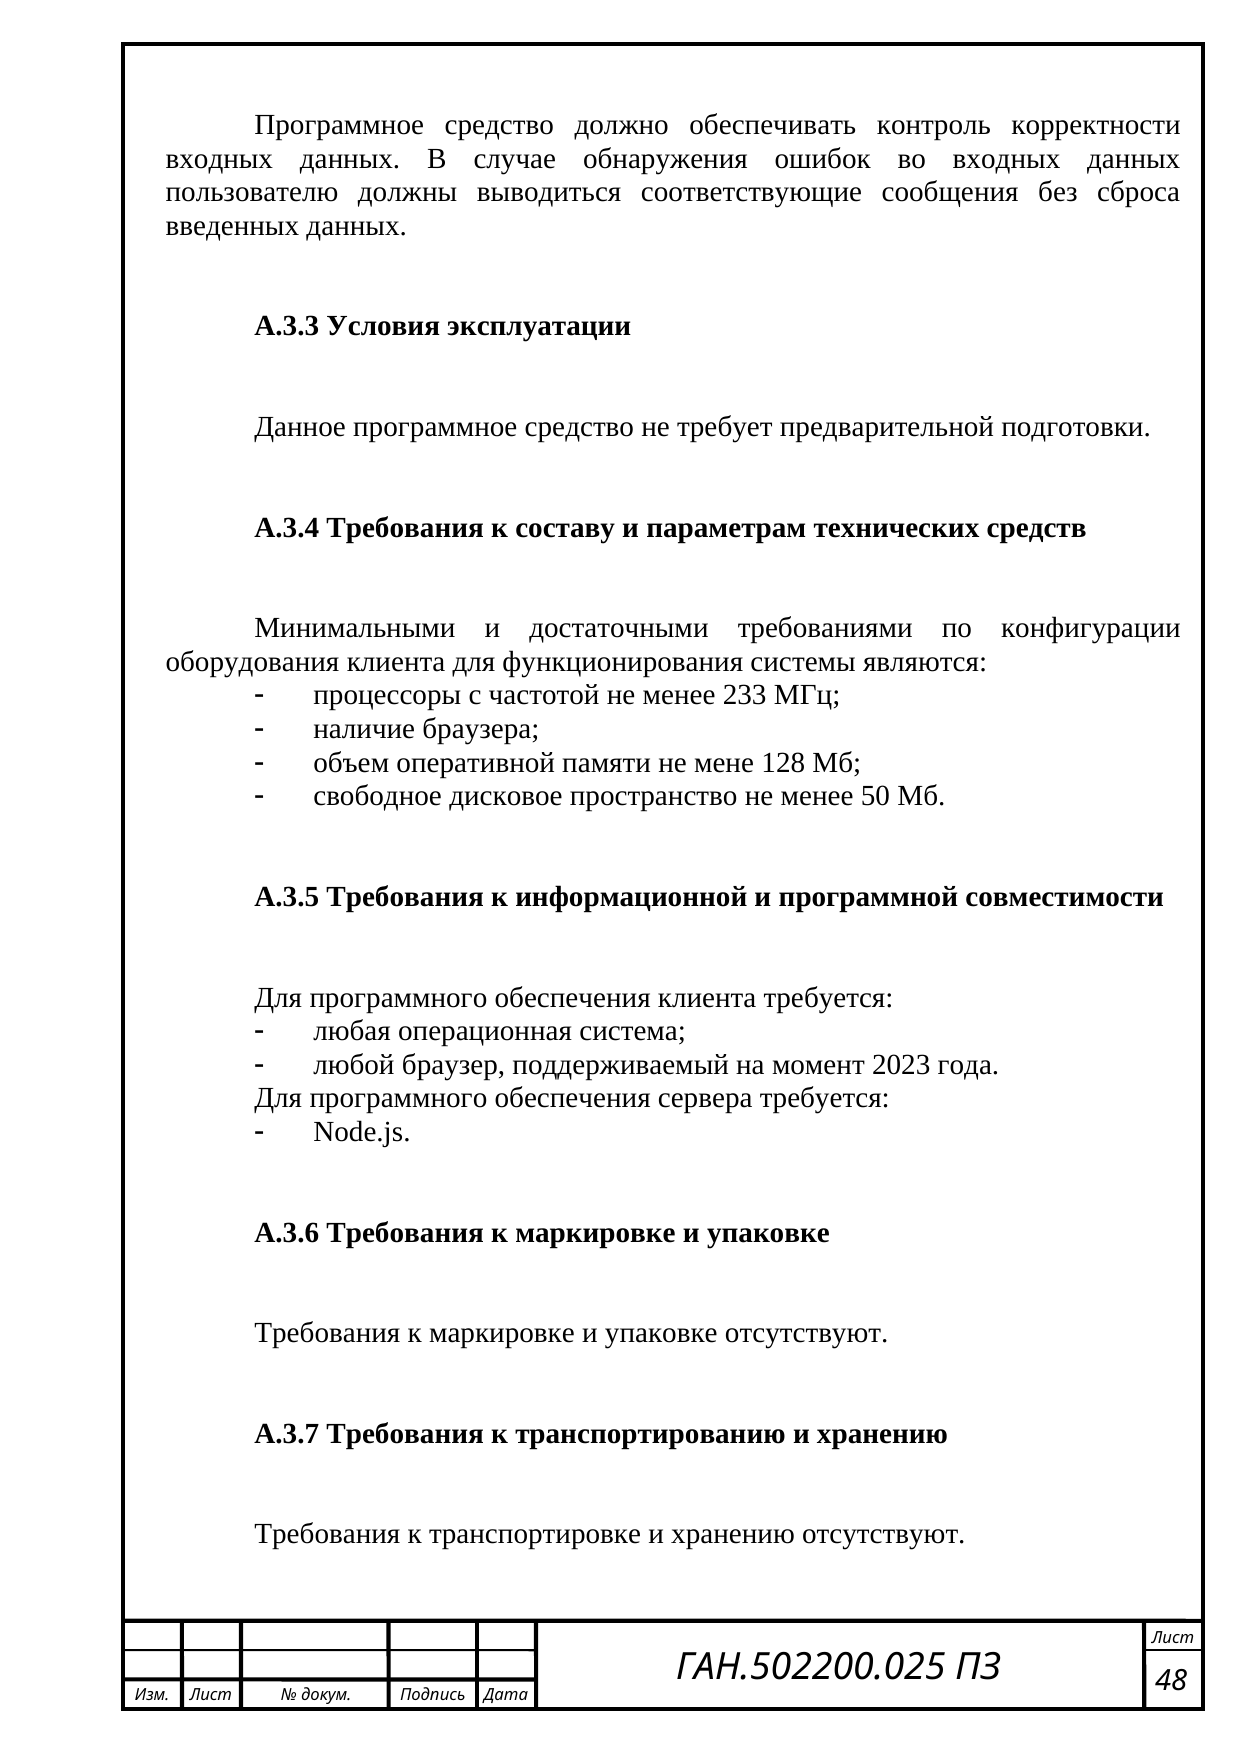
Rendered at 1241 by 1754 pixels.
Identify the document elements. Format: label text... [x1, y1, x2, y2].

text свободное дисковое пространство не менее 50 Mб. [165, 778, 1181, 812]
text объем оперативной памяти не мене 128 Мб; [165, 745, 1181, 778]
text А.3.6 Требования к маркировке и упаковке [165, 1215, 1181, 1248]
text А.3.5 Требования к информационной и программной совместимости [165, 879, 1181, 913]
text Node.js. [165, 1114, 1181, 1148]
text процессоры с частотой не менее 233 МГц; [165, 677, 1181, 711]
text Минимальными и достаточными требованиями по конфигурации оборудования клиента для функционирования системы являются: [165, 610, 1181, 677]
text Данное программное средство не требует предварительной подготовки. [165, 409, 1181, 443]
text любая операционная система; [165, 1013, 1181, 1047]
text наличие браузера; [165, 711, 1181, 745]
text Требования к транспортировке и хранению отсутствуют. [165, 1517, 1181, 1550]
text Для программного обеспечения сервера требуется: [165, 1081, 1181, 1114]
text Для программного обеспечения клиента требуется: [165, 980, 1181, 1013]
text Программное средство должно обеспечивать контроль корректности входных данных. В случае обнаружения ошибок во входных данных пользователю должны выводиться соответствующие сообщения без сброса введенных данных. [165, 107, 1181, 241]
text любой браузер, поддерживаемый на момент 2023 года. [165, 1047, 1181, 1081]
text А.3.3 Условия эксплуатации [165, 308, 1181, 342]
text А.3.7 Требования к транспортированию и хранению [165, 1416, 1181, 1449]
text Требования к маркировке и упаковке отсутствуют. [165, 1315, 1181, 1349]
text А.3.4 Требования к составу и параметрам технических средств [165, 510, 1181, 543]
